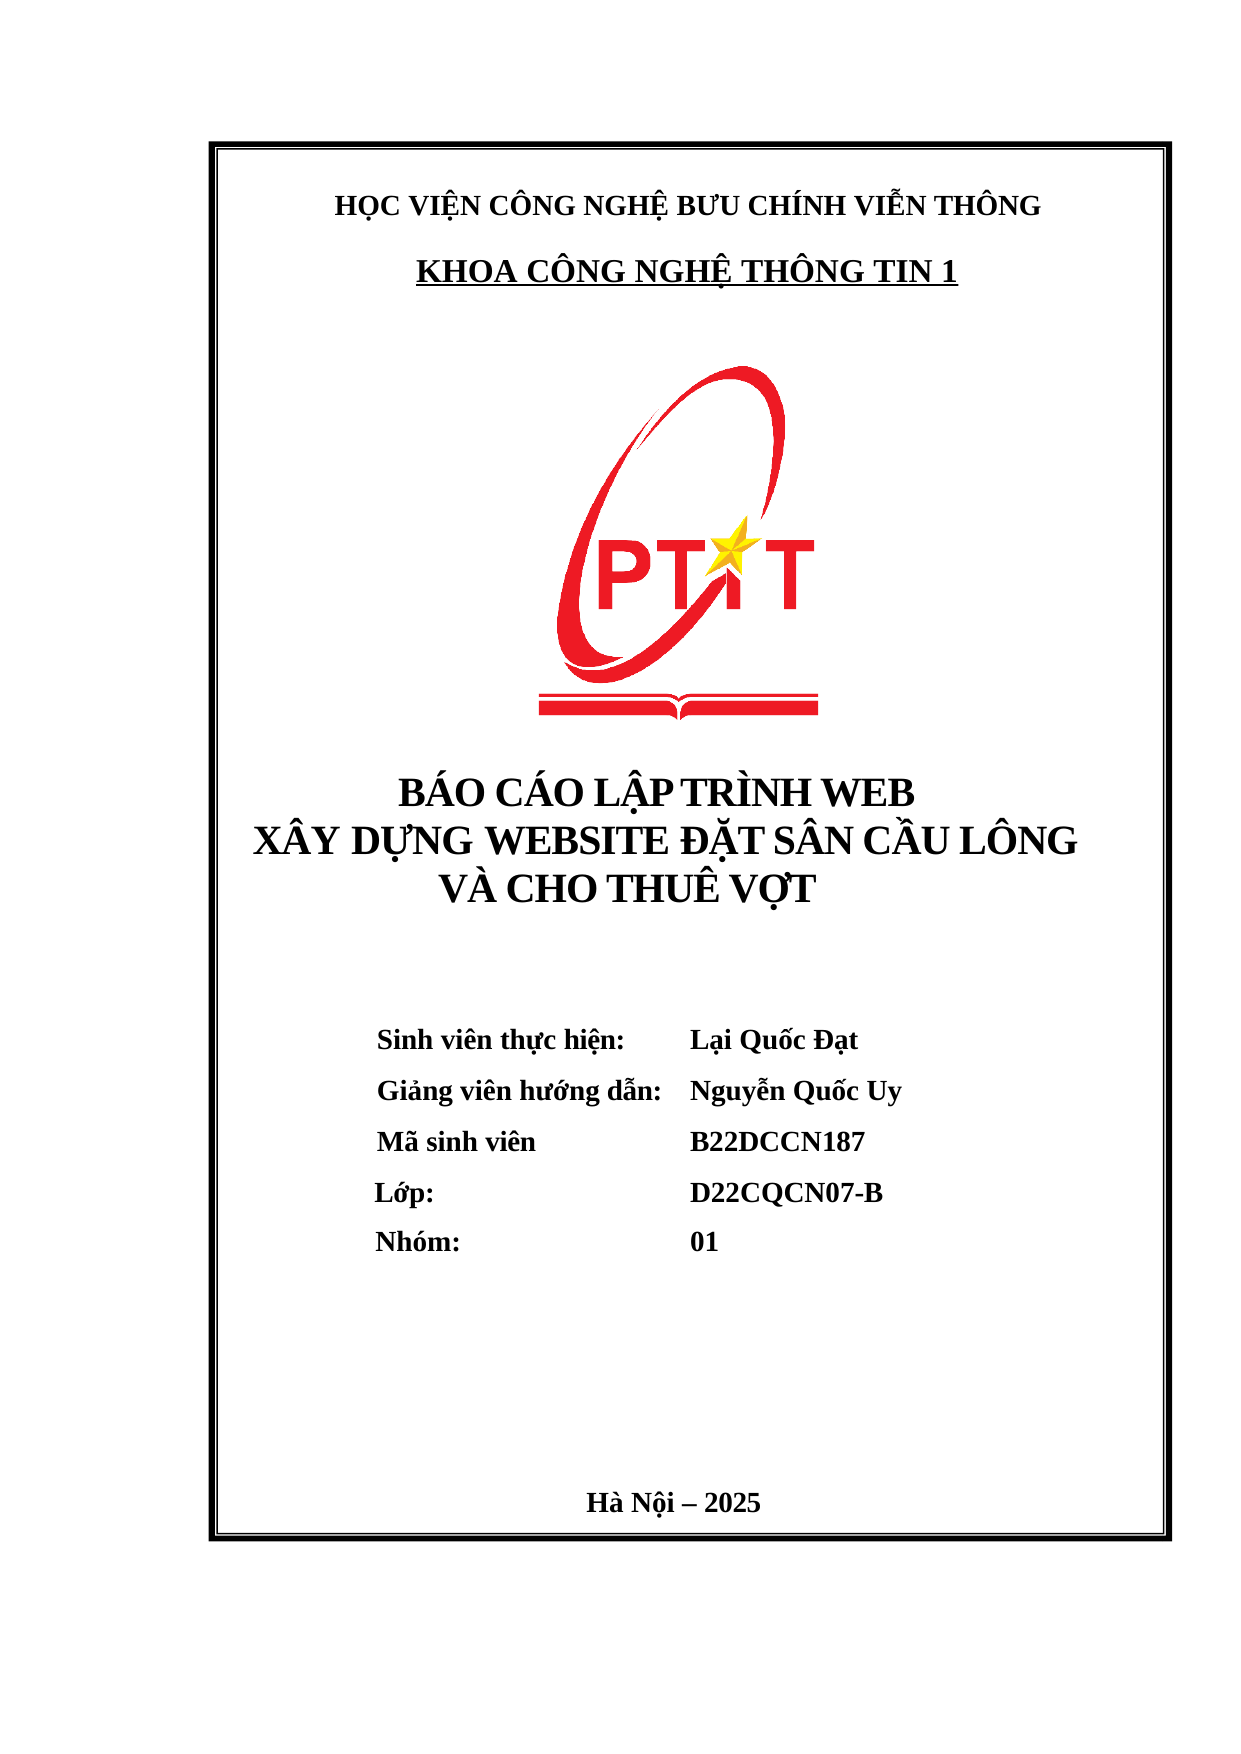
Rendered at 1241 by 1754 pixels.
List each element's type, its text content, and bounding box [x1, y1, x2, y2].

text Hà Nội – 2025 [222, 1485, 1038, 1519]
text HỌC VIỆN CÔNG NGHỆ BƯU CHÍNH VIỄN THÔNG [252, 188, 1137, 222]
picture [538, 366, 819, 720]
table_cell 01 [679, 1219, 1026, 1260]
table_cell Mã sinh viên [320, 1116, 679, 1167]
text KHOA CÔNG NGHỆ THÔNG TIN 1 [297, 251, 1077, 289]
table_header Sinh viên thực hiện: [320, 1024, 679, 1065]
table_cell Nhóm: [320, 1219, 679, 1260]
title XÂY DỰNG WEBSITE ĐẶT SÂN CẦU LÔNG VÀ CHO THUÊ VỢT [177, 816, 1078, 911]
table_cell Giảng viên hướng dẫn: [320, 1065, 679, 1116]
table_cell Lớp: [320, 1168, 679, 1218]
table_cell D22CQCN07-B [679, 1168, 1026, 1218]
table_cell B22DCCN187 [679, 1116, 1026, 1167]
title BÁO CÁO LẬP TRÌNH WEB [177, 768, 1137, 816]
table_cell Nguyễn Quốc Uy [679, 1065, 1026, 1116]
table_header Lại Quốc Đạt [679, 1024, 1026, 1065]
